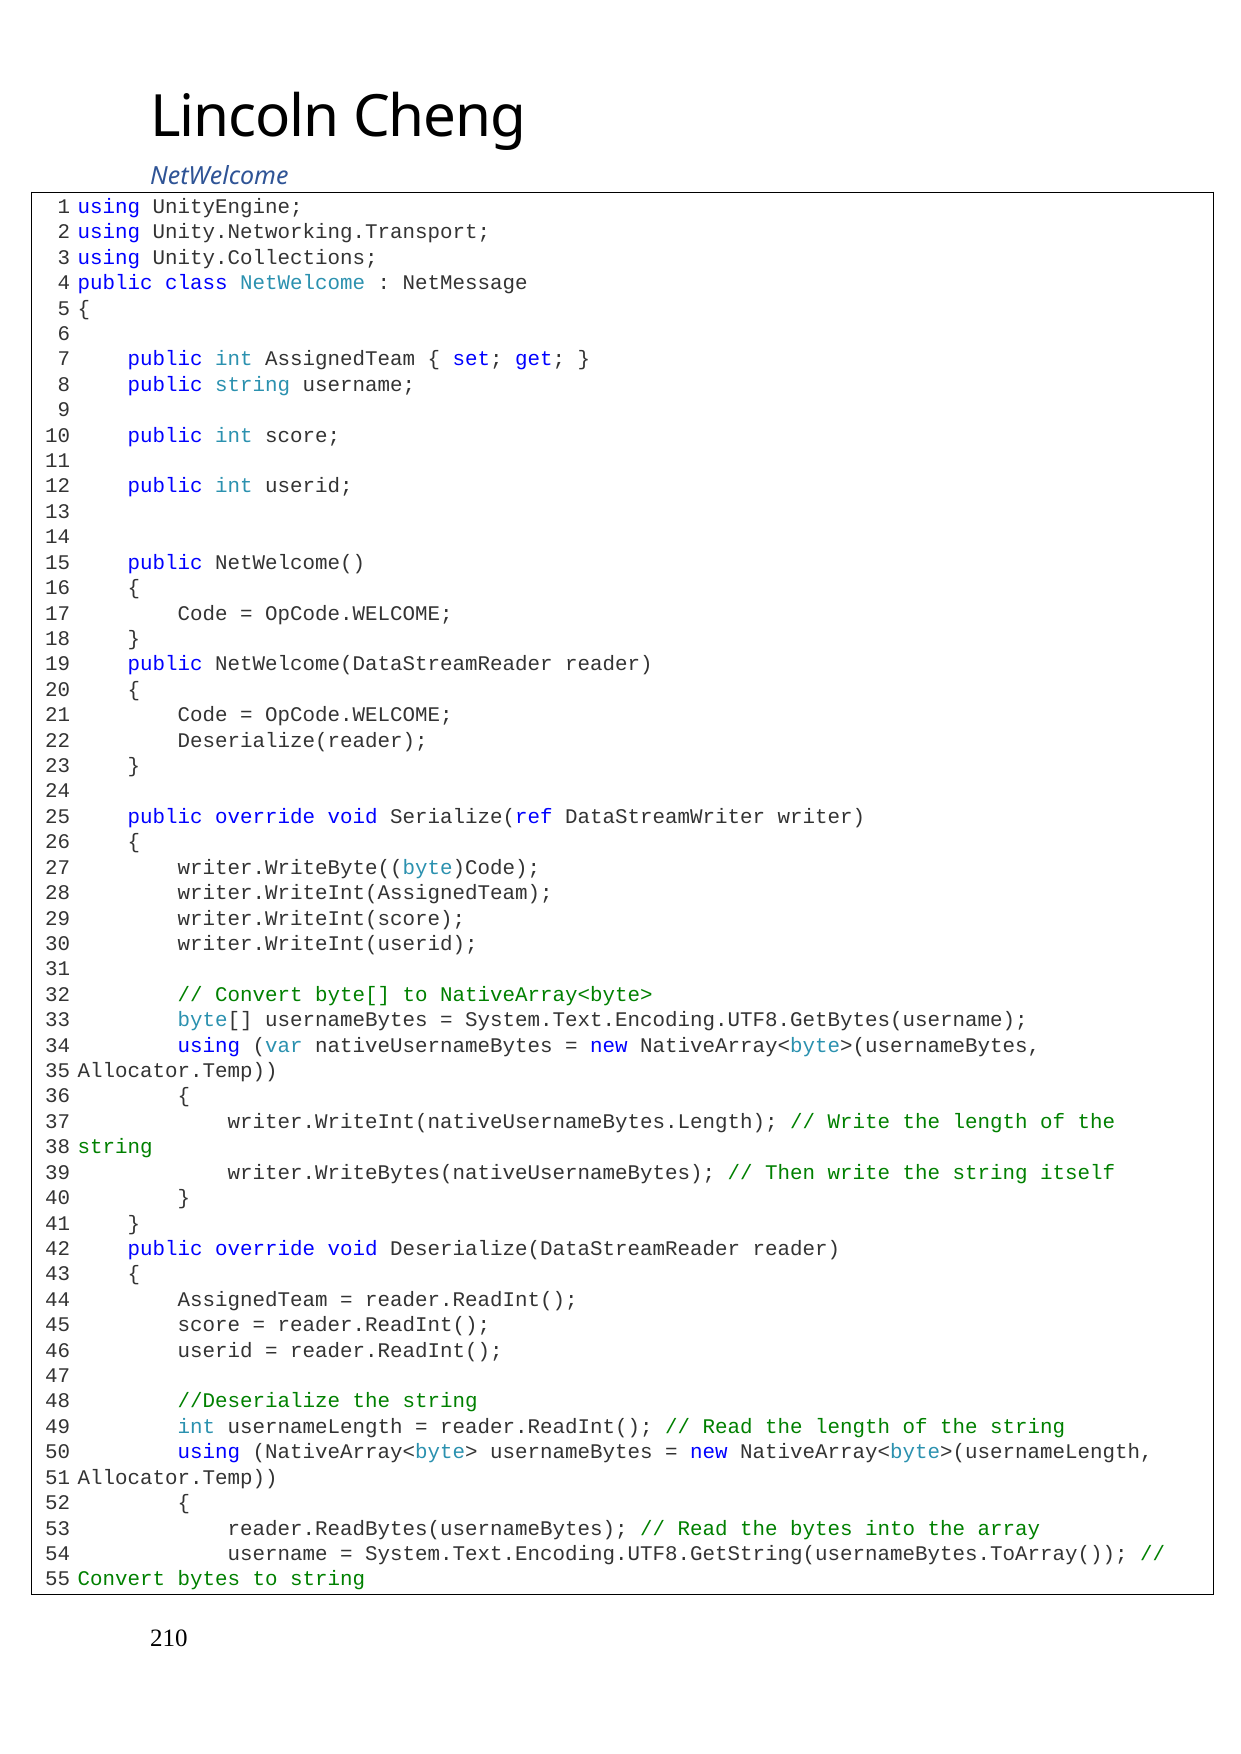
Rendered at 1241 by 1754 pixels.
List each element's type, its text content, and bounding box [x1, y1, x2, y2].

subtitle NetWelcome [150, 157, 1090, 192]
table_header [32, 193, 1213, 1594]
